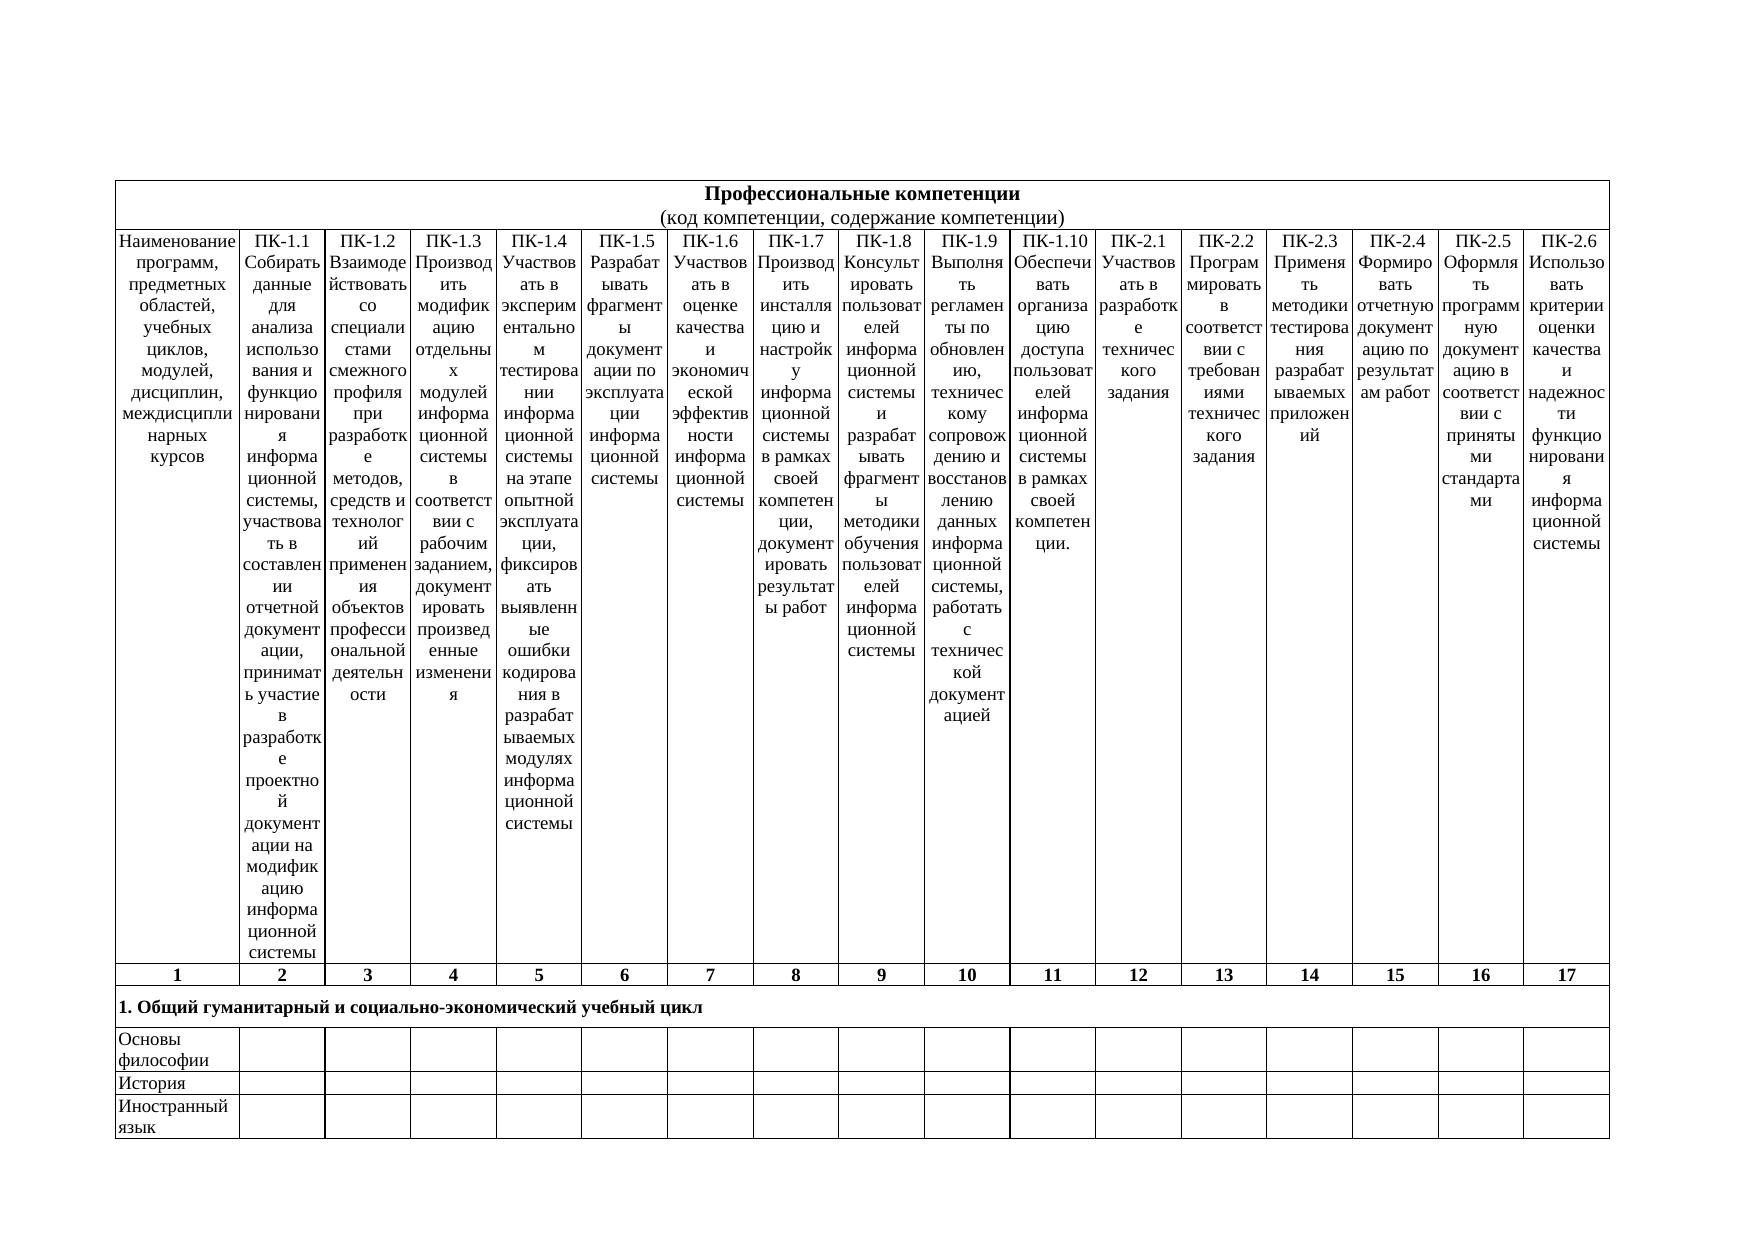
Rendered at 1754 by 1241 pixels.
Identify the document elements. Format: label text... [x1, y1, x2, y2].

table_cell [668, 1095, 753, 1138]
table_cell 4 [411, 964, 496, 985]
table_cell [1182, 1095, 1266, 1138]
table_cell 1. Общий гуманитарный и социально-экономический учебный цикл [116, 986, 1609, 1027]
table_cell 2 [240, 964, 324, 985]
table_cell [1267, 1028, 1352, 1071]
table_cell ПК-1.4 Участвовать в экспериментальном тестировании информационной системы на этапе опытной эксплуатации, фиксировать выявленные ошибки кодирования в разрабатываемых модулях информационной системы [497, 230, 581, 963]
table_cell [240, 1095, 324, 1138]
table_cell [839, 1072, 924, 1093]
table_cell [1182, 1028, 1266, 1071]
table_cell 7 [668, 964, 753, 985]
table_cell [582, 1072, 667, 1093]
table_cell ПК-1.1 Собирать данные для анализа использования и функционирования информационной системы, участвовать в составлении отчетной документации, принимать участие в разработке проектной документации на модификацию информационной системы [240, 230, 324, 963]
table_cell [1011, 1072, 1095, 1093]
table_cell [1353, 1072, 1438, 1093]
table_cell [668, 1072, 753, 1093]
table_cell [497, 1072, 581, 1093]
table_cell ПК-1.8 Консультировать пользователей информационной системы и разрабатывать фрагменты методики обучения пользователей информационной системы [839, 230, 924, 963]
table_cell 1 [116, 964, 239, 985]
table_cell [1182, 1072, 1266, 1093]
table_cell [582, 1028, 667, 1071]
table_cell [1096, 1028, 1181, 1071]
table_header Профессиональные компетенции (код компетенции, содержание компетенции) [116, 181, 1609, 229]
table_cell 14 [1267, 964, 1352, 985]
table_cell [754, 1028, 838, 1071]
table_cell [411, 1072, 496, 1093]
table_cell [326, 1095, 410, 1138]
table_cell ПК-1.9 Выполнять регламенты по обновлению, техническому сопровождению и восстановлению данных информационной системы, работать с технической документацией [925, 230, 1009, 963]
table_cell 16 [1439, 964, 1523, 985]
table_cell [925, 1028, 1009, 1071]
table_cell ПК-1.3 Производить модификацию отдельных модулей информационной системы в соответствии с рабочим заданием, документировать произведенные изменения [411, 230, 496, 963]
table_cell Основы философии [116, 1028, 239, 1071]
table_cell [1267, 1072, 1352, 1093]
table_cell [1353, 1095, 1438, 1138]
table_cell ПК-1.5 Разрабатывать фрагменты документации по эксплуатации информационной системы [582, 230, 667, 963]
table_cell [1524, 1072, 1609, 1093]
table_cell ПК-2.1 Участвовать в разработке технического задания [1096, 230, 1181, 963]
table_cell ПК-2.5 Оформлять программную документацию в соответствии с принятыми стандартами [1439, 230, 1523, 963]
table_cell [1524, 1028, 1609, 1071]
table_cell 13 [1182, 964, 1266, 985]
table_cell [326, 1072, 410, 1093]
table_cell ПК-2.2 Программировать в соответствии с требованиями технического задания [1182, 230, 1266, 963]
table_cell 10 [925, 964, 1009, 985]
table_cell [1524, 1095, 1609, 1138]
table_cell 5 [497, 964, 581, 985]
table_cell [1096, 1072, 1181, 1093]
table_cell ПК-1.2 Взаимодействовать со специалистами смежного профиля при разработке методов, средств и технологий применения объектов профессиональной деятельности [326, 230, 410, 963]
table_cell [754, 1072, 838, 1093]
table_cell 6 [582, 964, 667, 985]
table_cell 12 [1096, 964, 1181, 985]
table_cell [839, 1028, 924, 1071]
table_cell 15 [1353, 964, 1438, 985]
table_cell [411, 1095, 496, 1138]
table_cell [1439, 1072, 1523, 1093]
table_cell [1439, 1095, 1523, 1138]
table_cell [925, 1095, 1009, 1138]
table_cell [1439, 1028, 1523, 1071]
table_cell ПК-2.3 Применять методики тестирования разрабатываемых приложений [1267, 230, 1352, 963]
table_cell [668, 1028, 753, 1071]
table_cell [240, 1028, 324, 1071]
table_cell [240, 1072, 324, 1093]
table_cell ПК-1.7 Производить инсталляцию и настройку информационной системы в рамках своей компетенции, документировать результаты работ [754, 230, 838, 963]
table_cell [754, 1095, 838, 1138]
table_cell ПК-1.6 Участвовать в оценке качества и экономической эффективности информационной системы [668, 230, 753, 963]
table_cell История [116, 1072, 239, 1093]
table_cell [497, 1028, 581, 1071]
table_cell Наименование программ, предметных областей, учебных циклов, модулей, дисциплин, междисциплинарных курсов [116, 230, 239, 963]
table_cell [1096, 1095, 1181, 1138]
table_cell [1011, 1028, 1095, 1071]
table_cell [1353, 1028, 1438, 1071]
table_cell 8 [754, 964, 838, 985]
table_cell [1267, 1095, 1352, 1138]
table_cell [925, 1072, 1009, 1093]
table_cell 17 [1524, 964, 1609, 985]
table_cell 9 [839, 964, 924, 985]
table_cell 11 [1011, 964, 1095, 985]
table_cell [582, 1095, 667, 1138]
table_cell [497, 1095, 581, 1138]
table_cell ПК-2.4 Формировать отчетную документацию по результатам работ [1353, 230, 1438, 963]
table_cell [411, 1028, 496, 1071]
table_cell [839, 1095, 924, 1138]
table_cell ПК-2.6 Использовать критерии оценки качества и надежности функционирования информационной системы [1524, 230, 1609, 963]
table_cell Иностранный язык [116, 1095, 239, 1138]
table_cell 3 [326, 964, 410, 985]
table_cell [1011, 1095, 1095, 1138]
table_cell [326, 1028, 410, 1071]
table_cell ПК-1.10 Обеспечивать организацию доступа пользователей информационной системы в рамках своей компетенции. [1011, 230, 1095, 963]
